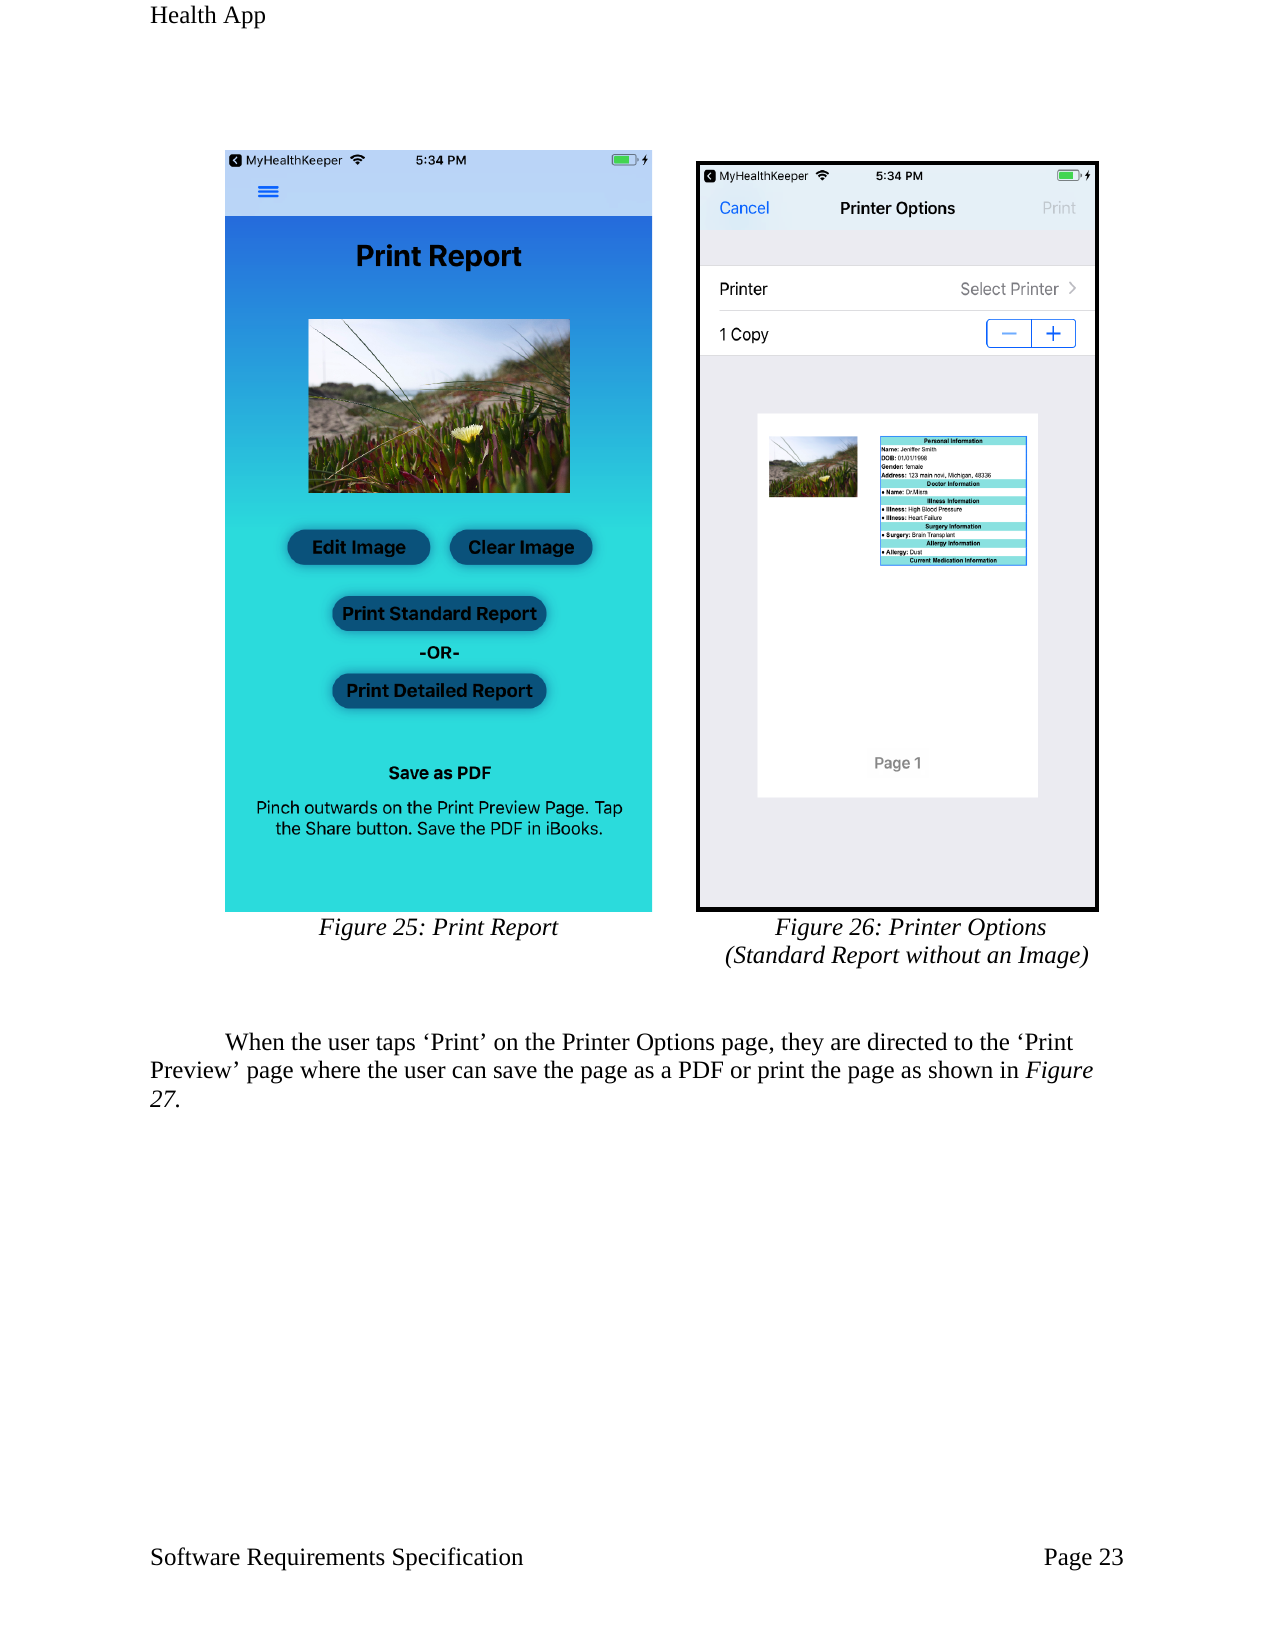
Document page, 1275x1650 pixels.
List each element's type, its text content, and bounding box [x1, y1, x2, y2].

text (Standard Report without an Image) [150, 940, 1125, 969]
picture [225, 150, 653, 912]
picture [700, 165, 1095, 907]
text When the user taps ‘Print’ on the Printer Options page, they are directed to the ‘Print Preview’ page where the user can save the page as a PDF or print the page as shown in Figure 27. [150, 1027, 1125, 1113]
text Figure 25: Print Report Figure 26: Printer Options [150, 912, 1125, 940]
